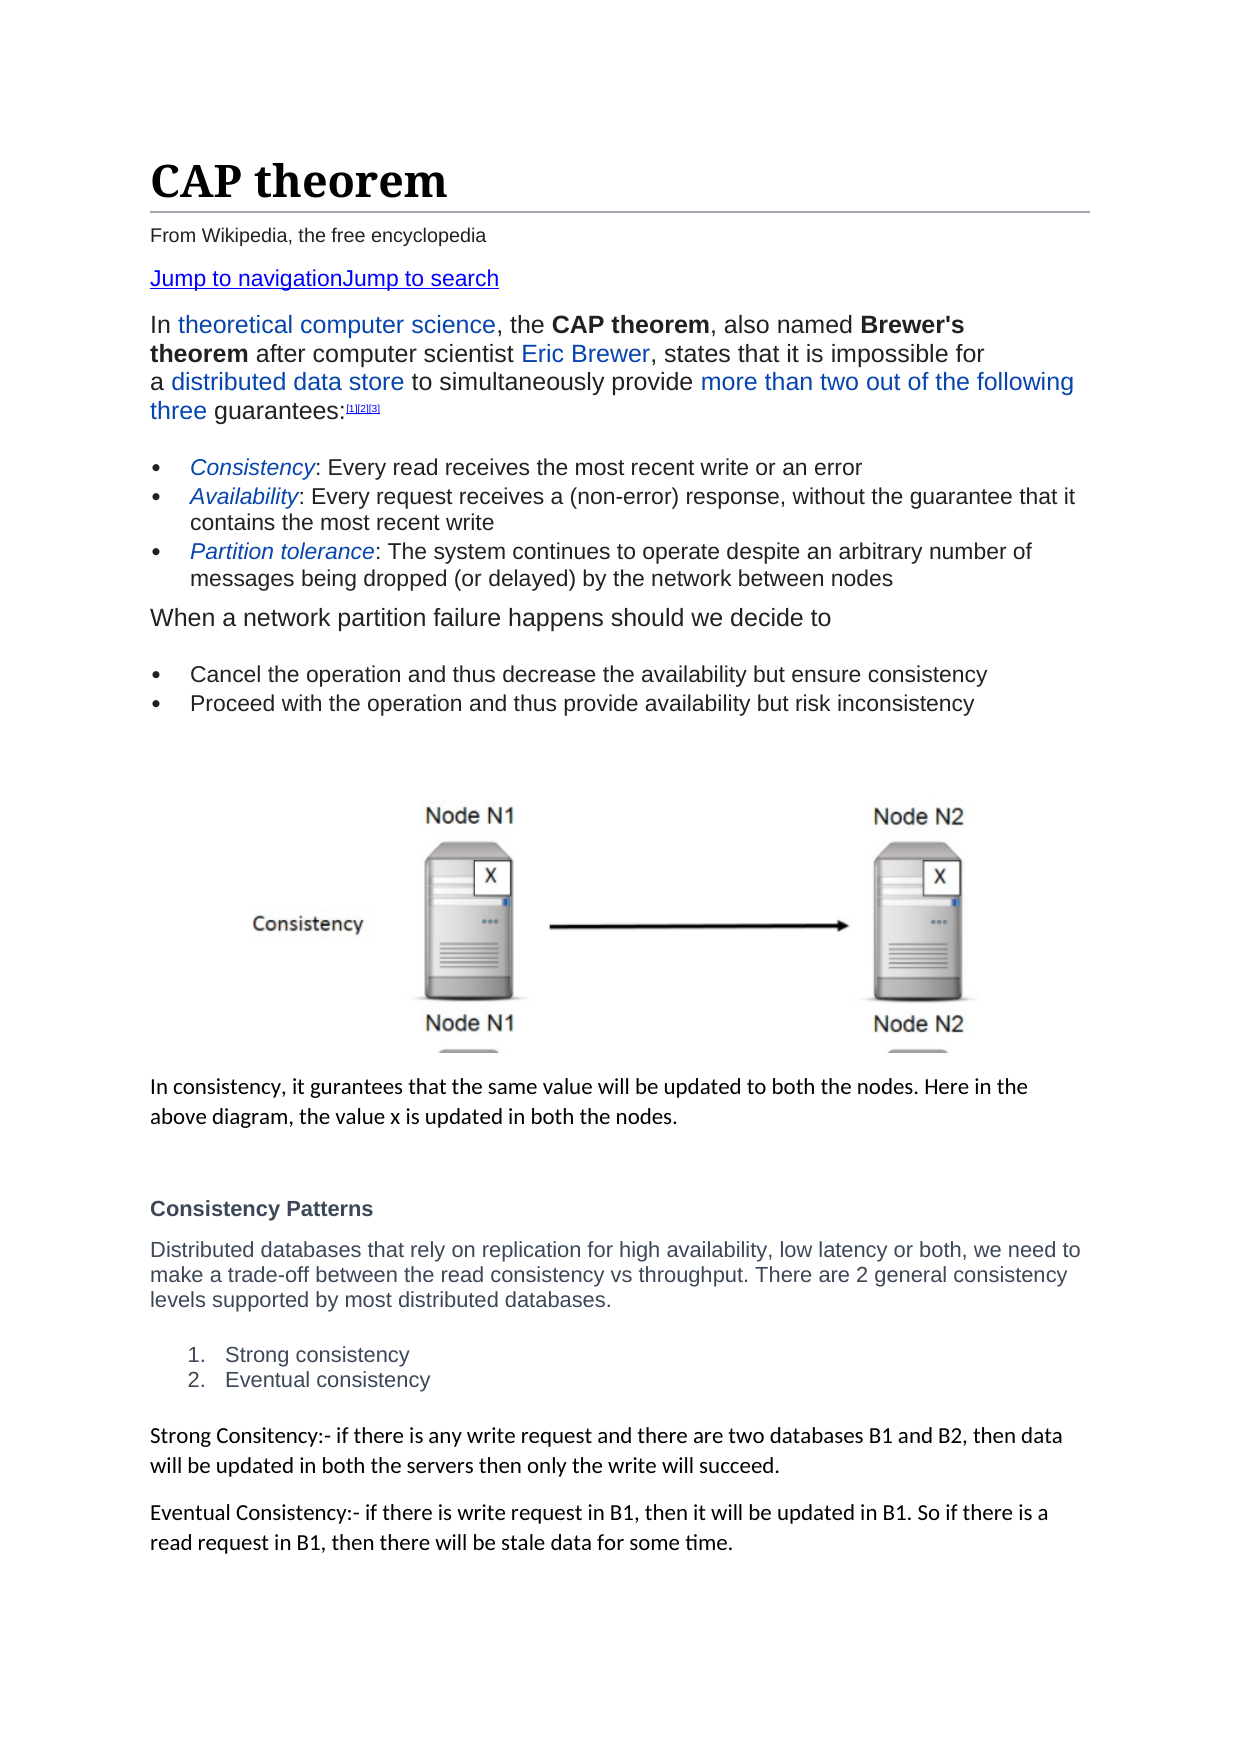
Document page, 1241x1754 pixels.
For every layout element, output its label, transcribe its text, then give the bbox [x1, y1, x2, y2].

text Distributed databases that rely on replication for high availability, low latency or both, we need to make a trade-off between the read consistency vs throughput. There are 2 general consistency levels supported by most distributed databases. [150, 1237, 1090, 1312]
text In consistency, it gurantees that the same value will be updated to both the nodes. Here in the above diagram, the value x is updated in both the nodes. [150, 1072, 1090, 1130]
list Partition tolerance: The system continues to operate despite an arbitrary number of messages being dropped (or delayed) by the network between nodes [152, 538, 1090, 591]
text Strong Consitency:- if there is any write request and there are two databases B1 and B2, then data will be updated in both the servers then only the write will succeed. [150, 1421, 1090, 1479]
list Availability: Every request receives a (non-error) response, without the guarantee that it contains the most recent write [152, 483, 1090, 536]
text In theoretical computer science, the CAP theorem, also named Brewer's theorem after computer scientist Eric Brewer, states that it is impossible for a distributed data store to simultaneously provide more than two out of the following three guarantees:[1][2][3] [150, 310, 1090, 425]
list Cancel the operation and thus decrease the availability but ensure consistency [152, 661, 1090, 688]
text When a network partition failure happens should we decide to [150, 603, 1090, 632]
list Strong consistency [187, 1341, 1090, 1367]
list Proceed with the operation and thus provide availability but risk inconsistency [152, 690, 1090, 716]
list Eventual consistency [187, 1367, 1090, 1392]
list Consistency: Every read receives the most recent write or an error [152, 454, 1090, 480]
text From Wikipedia, the free encyclopedia [150, 224, 1090, 246]
text Consistency Patterns [150, 1196, 1090, 1221]
subtitle CAP theorem [150, 150, 1090, 211]
text Eventual Consistency:- if there is write request in B1, then it will be updated in B1. So if there is a read request in B1, then there will be stale data for some time. [150, 1498, 1090, 1556]
picture [150, 765, 1091, 1053]
text Jump to navigationJump to search [150, 265, 1090, 291]
